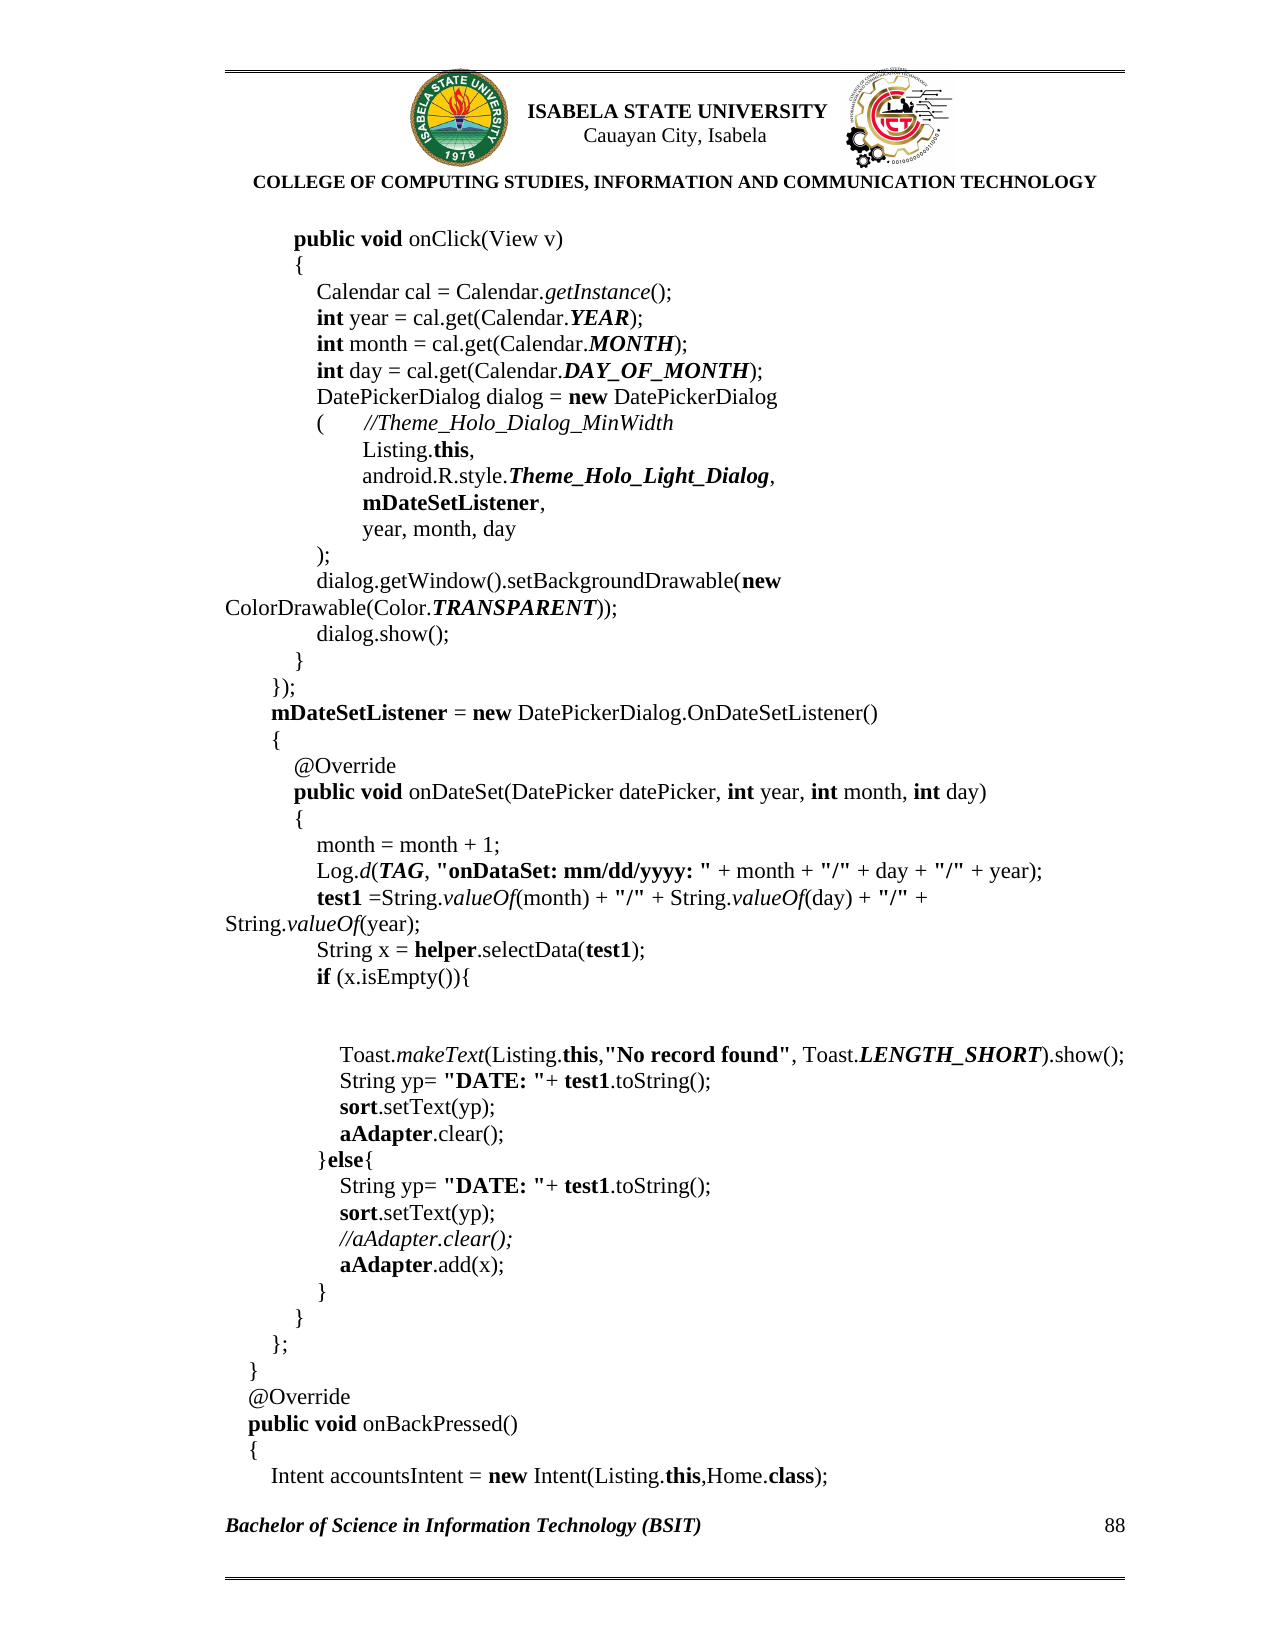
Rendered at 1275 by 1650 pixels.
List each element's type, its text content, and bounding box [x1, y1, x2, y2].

picture [407, 73, 511, 171]
picture [842, 73, 955, 173]
picture [842, 64, 955, 70]
